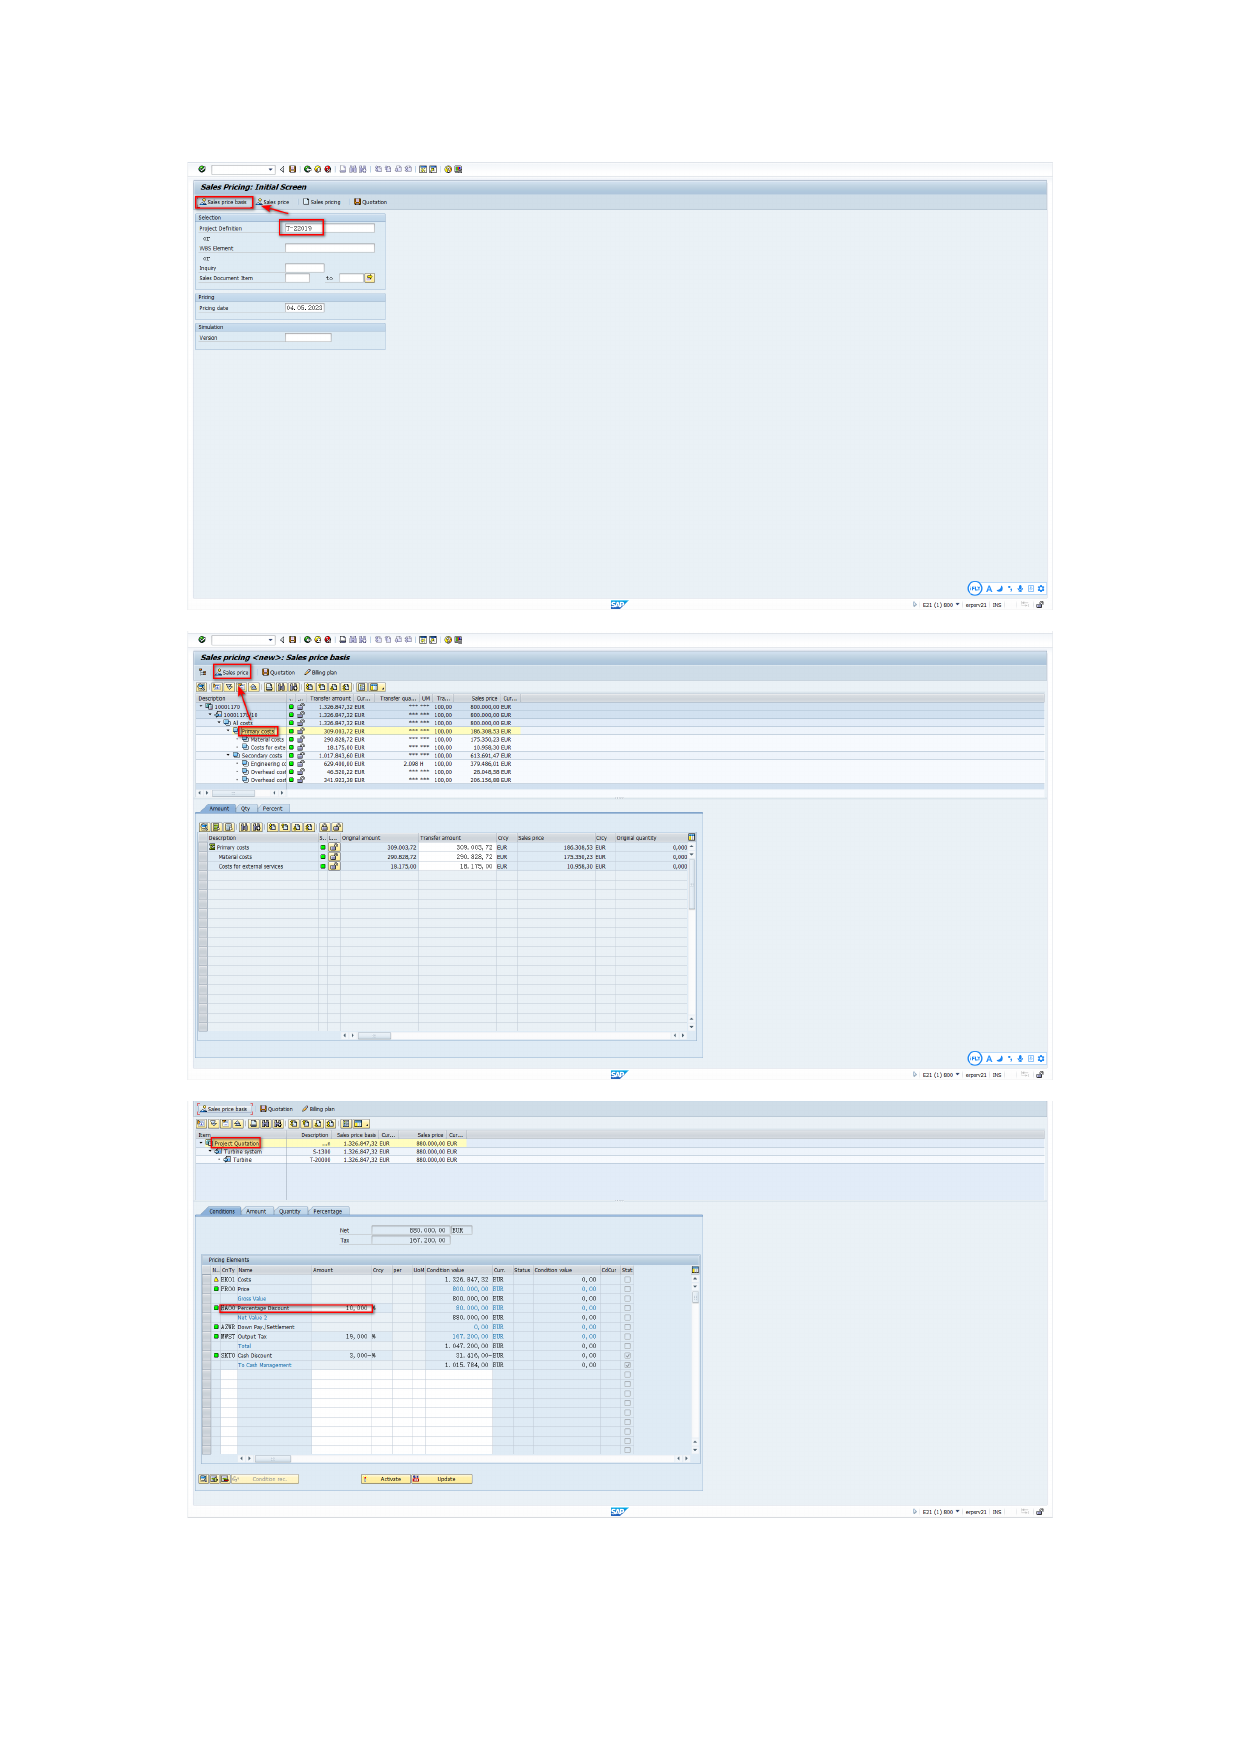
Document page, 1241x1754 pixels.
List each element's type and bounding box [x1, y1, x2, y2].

picture [187, 1101, 1053, 1518]
picture [187, 162, 1053, 610]
picture [187, 631, 1053, 1080]
